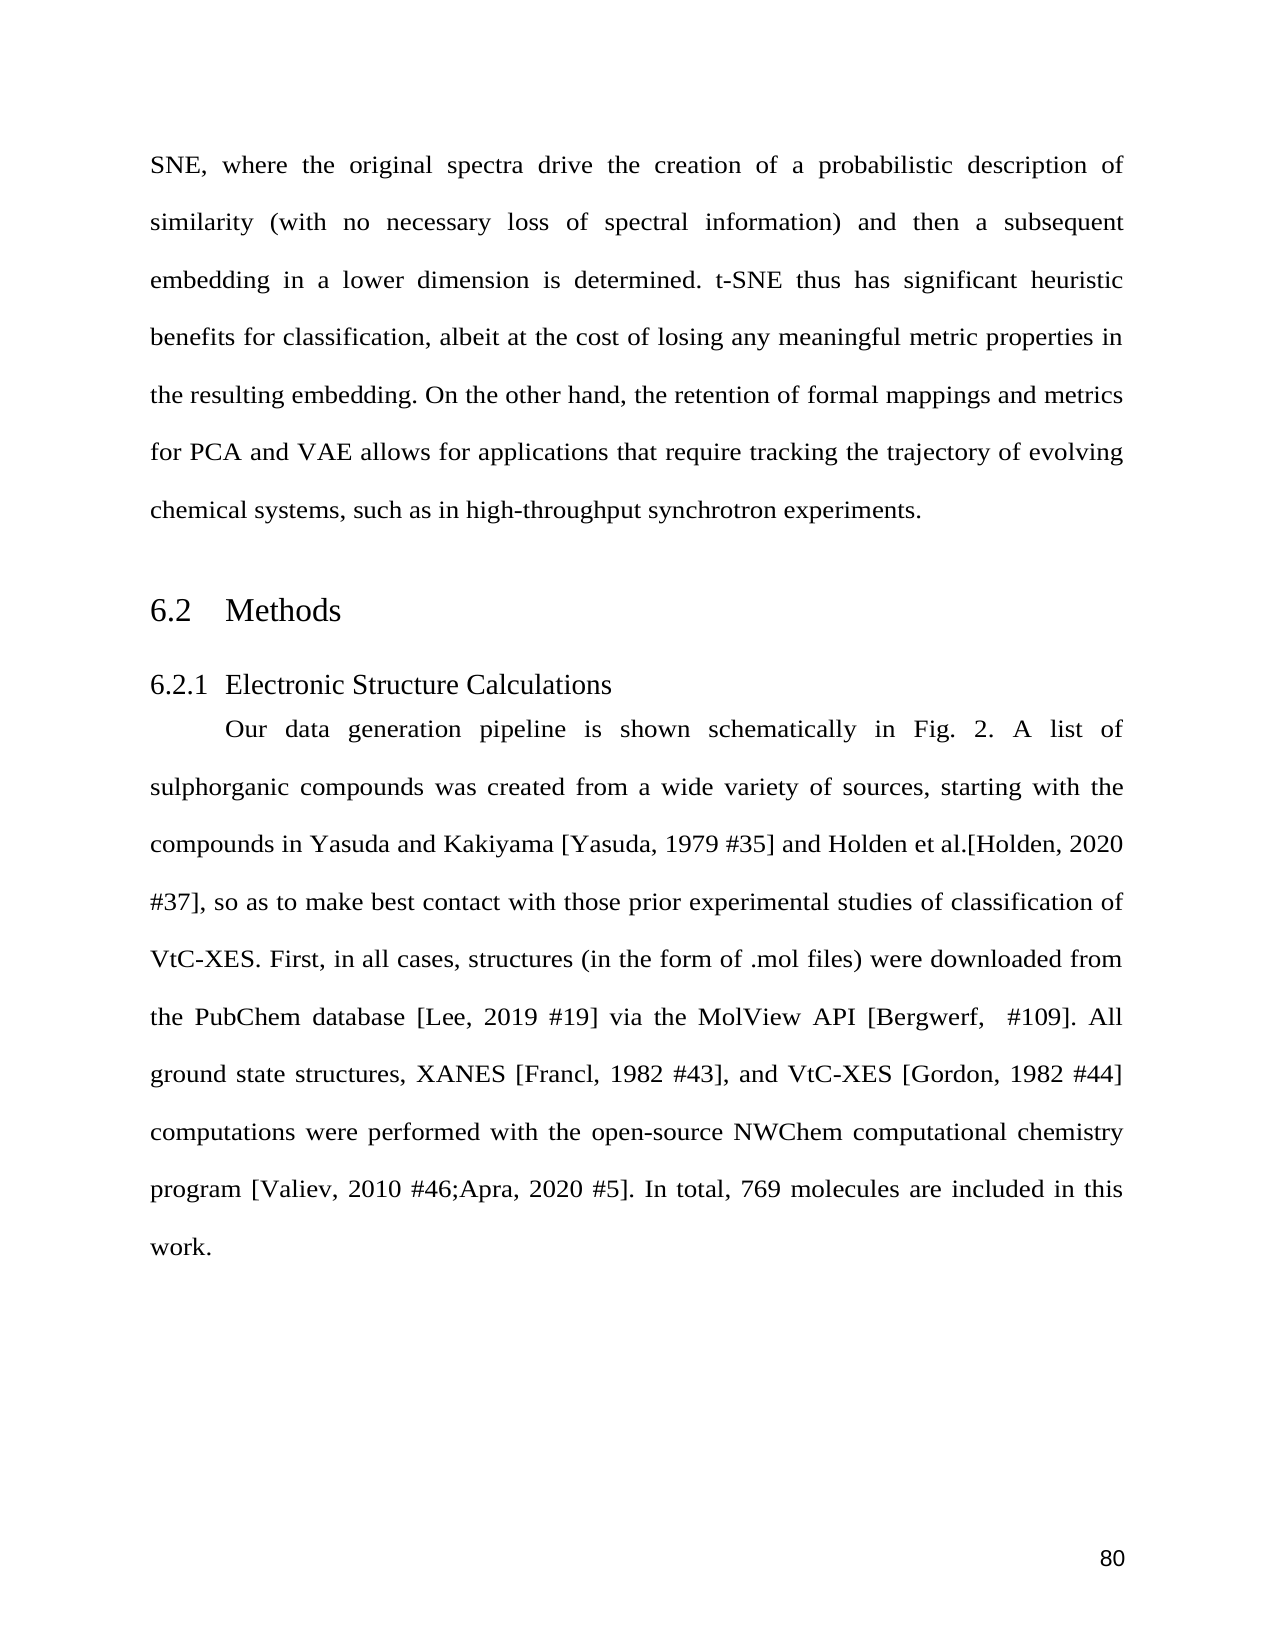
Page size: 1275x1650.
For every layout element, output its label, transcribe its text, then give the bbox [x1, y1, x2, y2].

subtitle Electronic Structure Calculations [150, 667, 1125, 701]
subtitle Methods [150, 590, 1125, 628]
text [150, 150, 1125, 524]
text Our data generation pipeline is shown schematically in Fig. 2. A list of sulphorganic compounds was created from a wide variety of sources, starting with the compounds in Yasuda and Kakiyama [Yasuda, 1979 #35] and Holden et al.[Holden, 2020 #37], so as to make best contact with those prior experimental studies of classification of VtC-XES. First, in all cases, structures (in the form of .mol files) were downloaded from the PubChem database [Lee, 2019 #19] via the MolView API [Bergwerf, #109]. All ground state structures, XANES [Francl, 1982 #43], and VtC-XES [Gordon, 1982 #44] computations were performed with the open-source NWChem computational chemistry program [Valiev, 2010 #46;Apra, 2020 #5]. In total, 769 molecules are included in this work. [150, 714, 1125, 1261]
